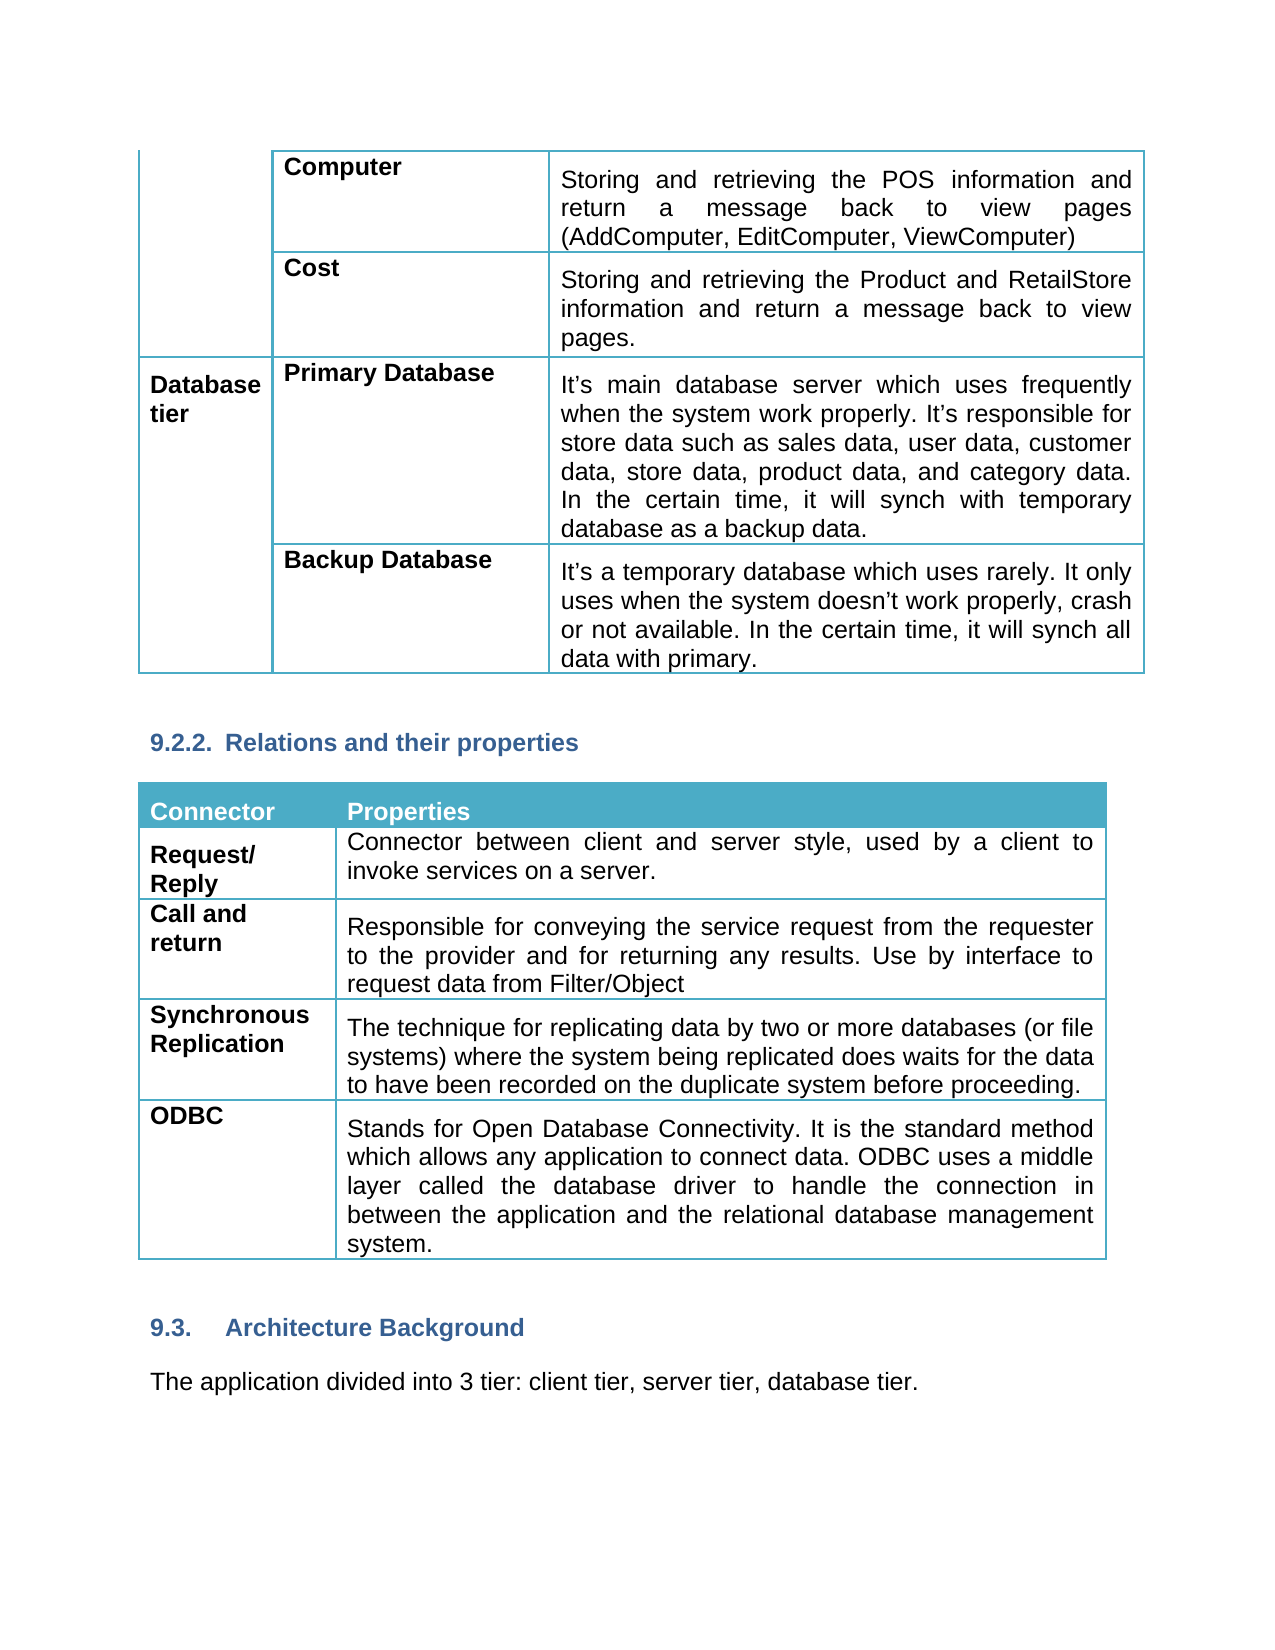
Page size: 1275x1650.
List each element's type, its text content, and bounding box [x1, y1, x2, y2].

table_header Connector [140, 784, 335, 825]
table_cell The technique for replicating data by two or more databases (or file systems) where the system being replicated does waits for the data to have been recorded on the duplicate system before proceeding. [337, 1000, 1105, 1099]
subtitle Relations and their properties [150, 728, 1125, 757]
table_cell Computer [274, 152, 548, 251]
table_cell Database tier [140, 358, 271, 672]
subtitle Architecture Background [150, 1313, 1125, 1342]
table_cell Responsible for conveying the service request from the requester to the provider and for returning any results. Use by interface to request data from Filter/Object [337, 900, 1105, 998]
text The application divided into 3 tier: client tier, server tier, database tier. [150, 1367, 1125, 1396]
table_cell ODBC [140, 1101, 335, 1257]
table_cell Connector between client and server style, used by a client to invoke services on a server. [337, 828, 1105, 897]
table_cell Cost [274, 253, 548, 356]
table_header Properties [337, 784, 1105, 825]
table_cell Stands for Open Database Connectivity. It is the standard method which allows any application to connect data. ODBC uses a middle layer called the database driver to handle the connection in between the application and the relational database management system. [337, 1101, 1105, 1257]
table_cell It’s main database server which uses frequently when the system work properly. It’s responsible for store data such as sales data, user data, customer data, store data, product data, and category data. In the certain time, it will synch with temporary database as a backup data. [550, 358, 1143, 543]
table_cell Synchronous Replication [140, 1000, 335, 1099]
table_cell It’s a temporary database which uses rarely. It only uses when the system doesn’t work properly, crash or not available. In the certain time, it will synch all data with primary. [550, 545, 1143, 672]
table_cell Call and return [140, 900, 335, 998]
table_cell Request/ Reply [140, 828, 335, 897]
table_cell Storing and retrieving the Product and RetailStore information and return a message back to view pages. [550, 253, 1143, 356]
table_cell Storing and retrieving the POS information and return a message back to view pages (AddComputer, EditComputer, ViewComputer) [550, 152, 1143, 251]
table_cell Primary Database [274, 358, 548, 543]
table_cell Backup Database [274, 545, 548, 672]
